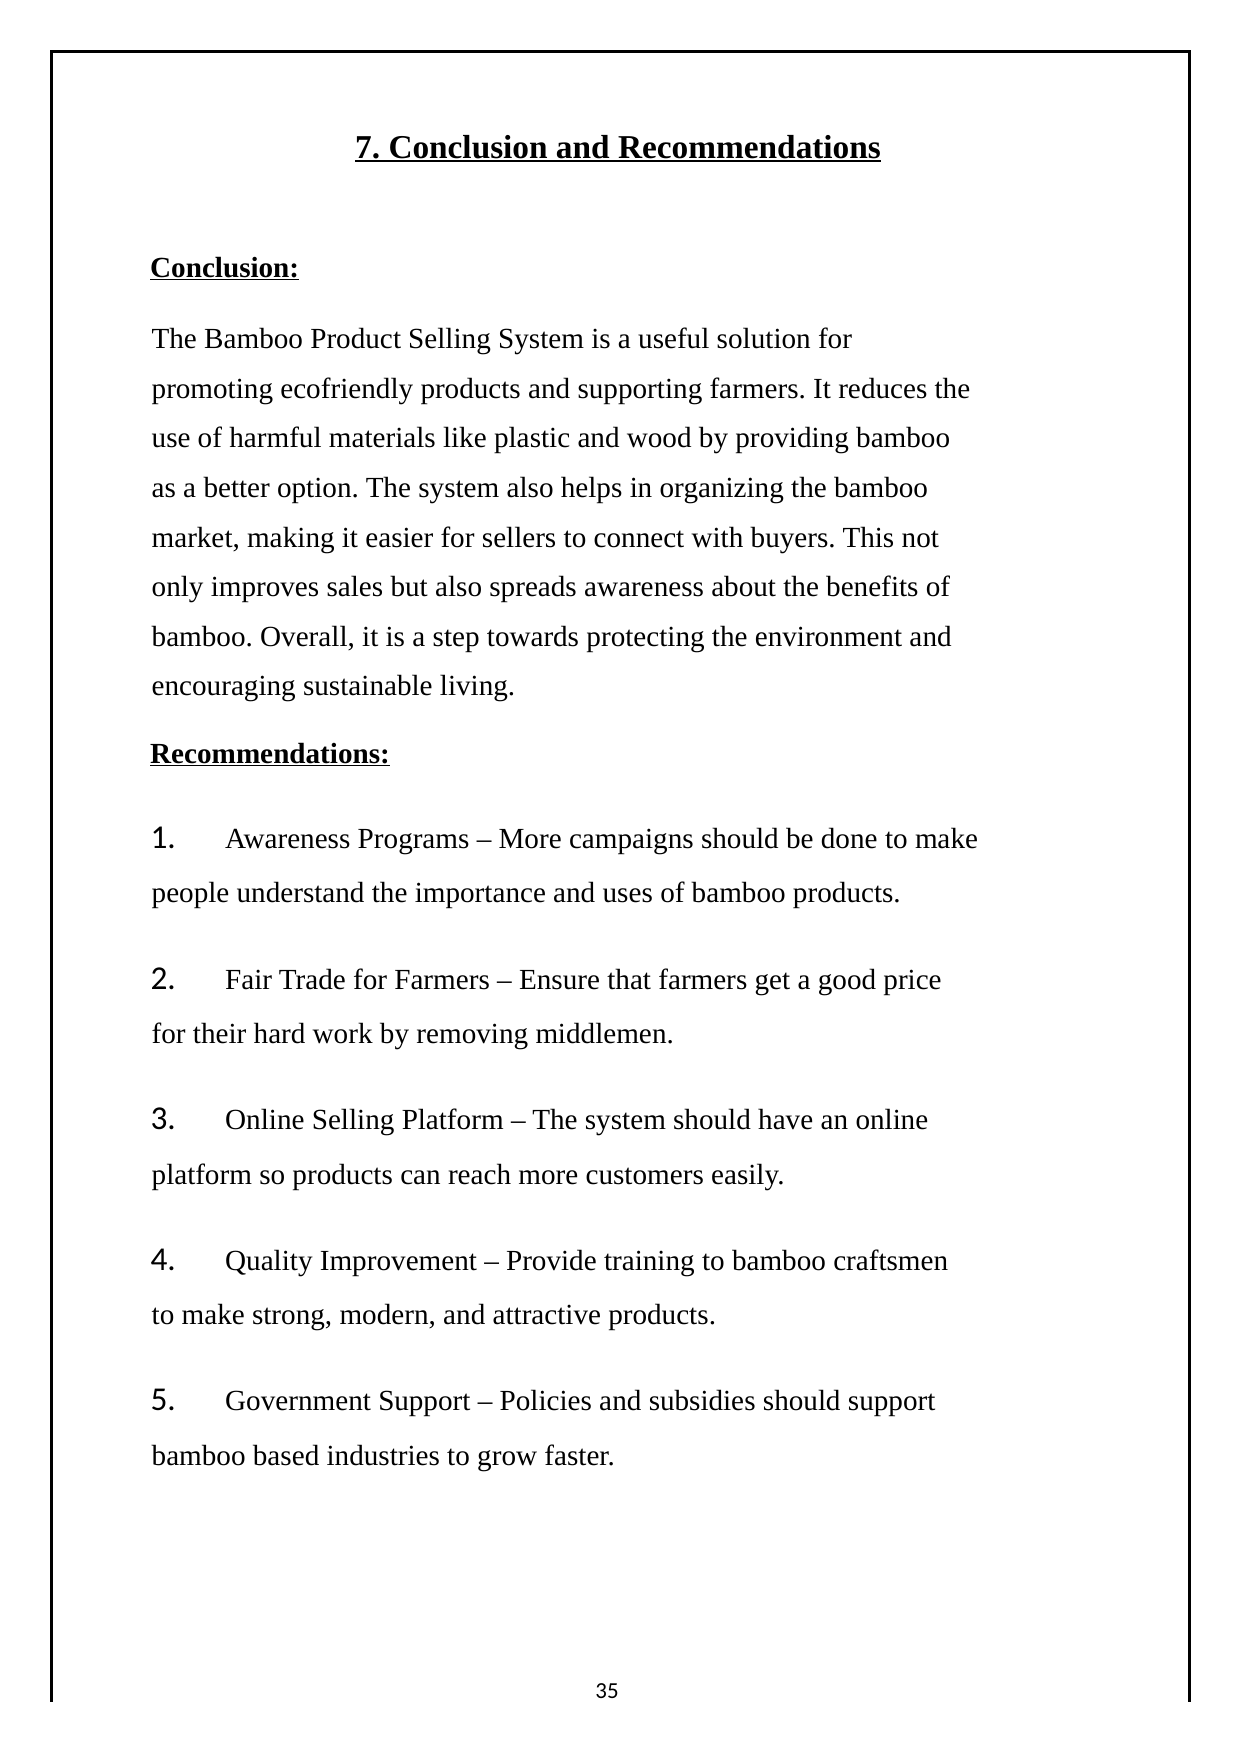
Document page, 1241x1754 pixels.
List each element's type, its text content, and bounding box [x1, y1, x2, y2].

list Online Selling Platform – The system should have an online platform so products can reach more customers easily. [150, 1097, 978, 1190]
list Government Support – Policies and subsidies should support bamboo based industries to grow faster. [150, 1378, 978, 1471]
text The Bamboo Product Selling System is a useful solution for promoting ecofriendly products and supporting farmers. It reduces the use of harmful materials like plastic and wood by providing bamboo as a better option. The system also helps in organizing the bamboo market, making it easier for sellers to connect with buyers. This not only improves sales but also spreads awareness about the benefits of bamboo. Overall, it is a step towards protecting the environment and encouraging sustainable living. [151, 321, 978, 702]
text Conclusion: [150, 250, 1064, 283]
list Fair Trade for Farmers – Ensure that farmers get a good price for their hard work by removing middlemen. [150, 957, 978, 1050]
list Quality Improvement – Provide training to bamboo craftsmen to make strong, modern, and attractive products. [150, 1238, 978, 1331]
list Awareness Programs – More campaigns should be done to make people understand the importance and uses of bamboo products. [150, 816, 978, 909]
subtitle 7. Conclusion and Recommendations [172, 127, 1064, 165]
text Recommendations: [150, 736, 1064, 769]
